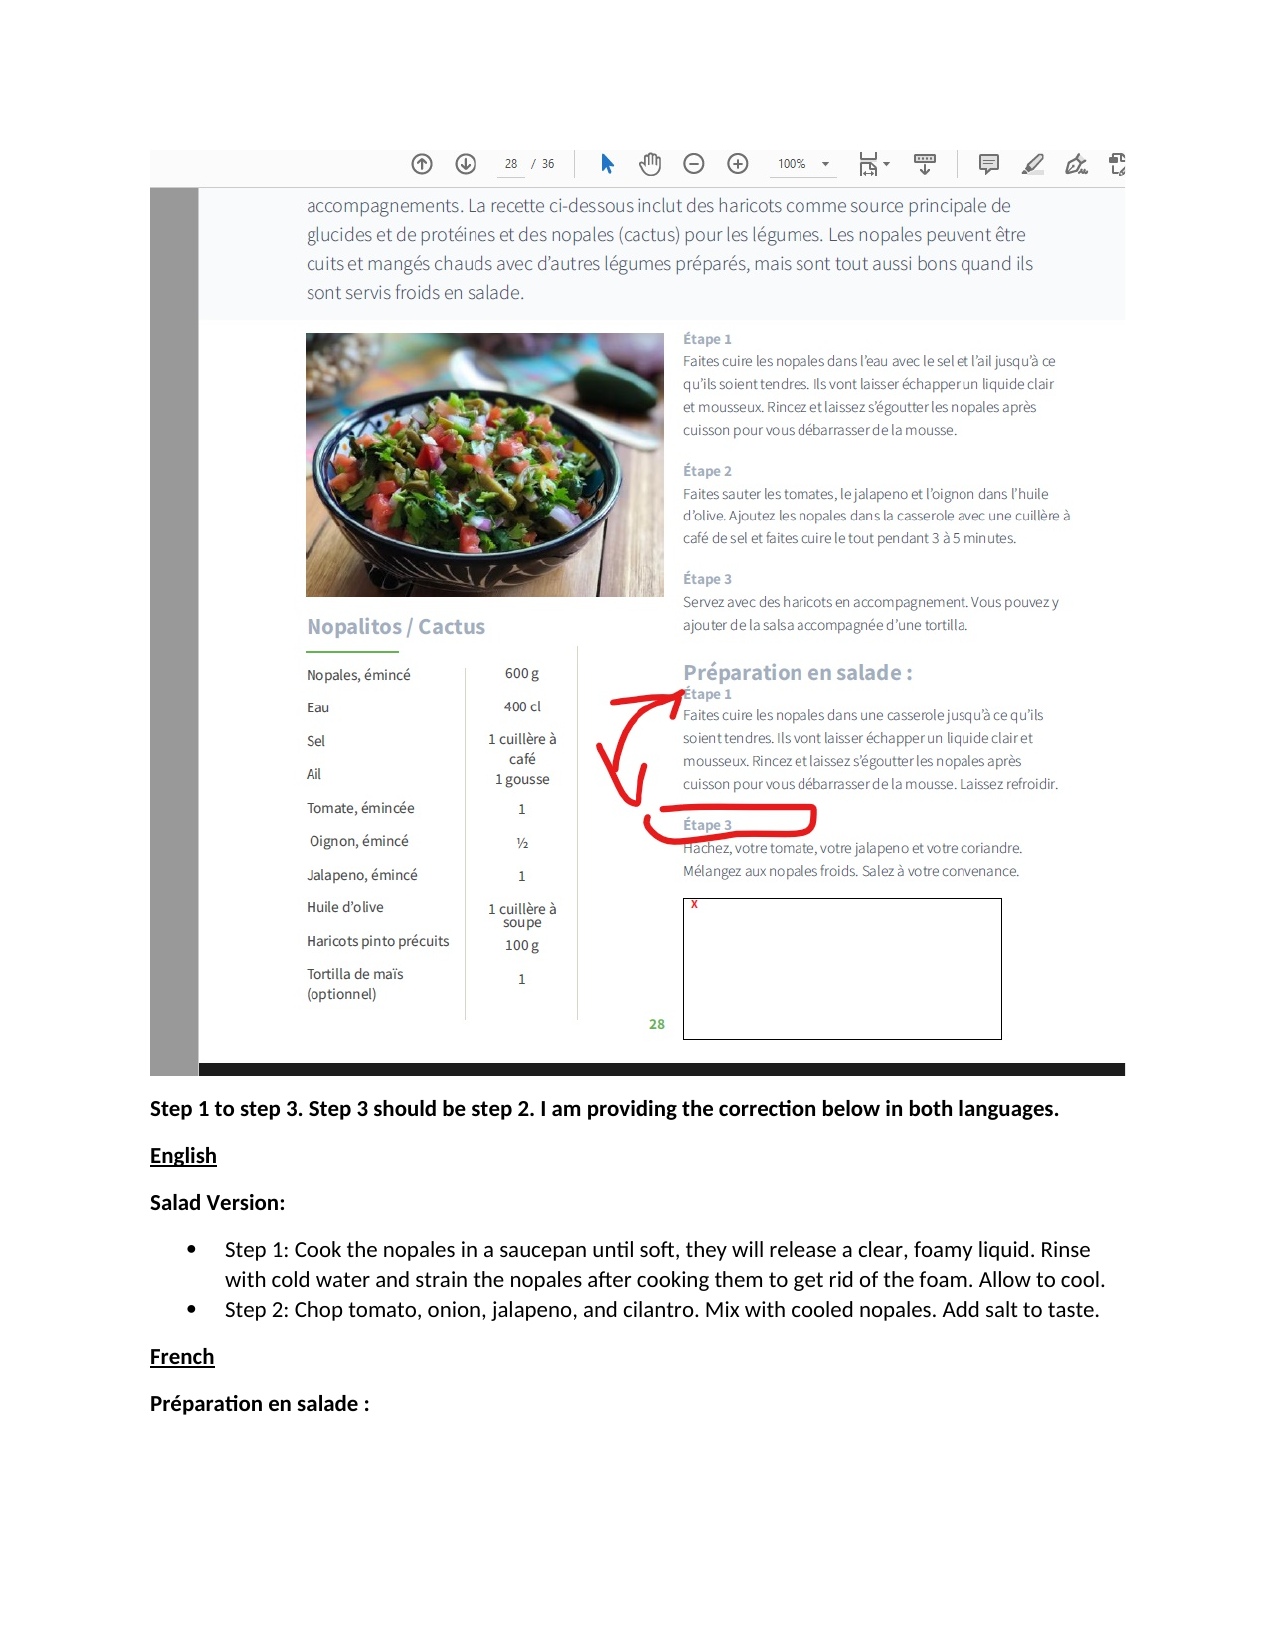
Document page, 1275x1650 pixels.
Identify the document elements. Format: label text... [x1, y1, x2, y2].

text French [150, 1342, 1125, 1370]
text English [150, 1141, 1125, 1169]
list Step 1: Cook the nopales in a saucepan until soft, they will release a clear, foamy liquid. Rinse with cold water and strain the nopales after cooking them to get rid of the foam. Allow to cool. [187, 1235, 1125, 1293]
picture [150, 150, 1125, 1076]
list Step 2: Chop tomato, onion, jalapeno, and cilantro. Mix with cooled nopales. Add salt to taste. [187, 1295, 1125, 1323]
text Salad Version: [150, 1188, 1125, 1216]
text Préparation en salade : [150, 1389, 1125, 1417]
text Step 1 to step 3. Step 3 should be step 2. I am providing the correction below in both languages. [150, 1094, 1125, 1122]
